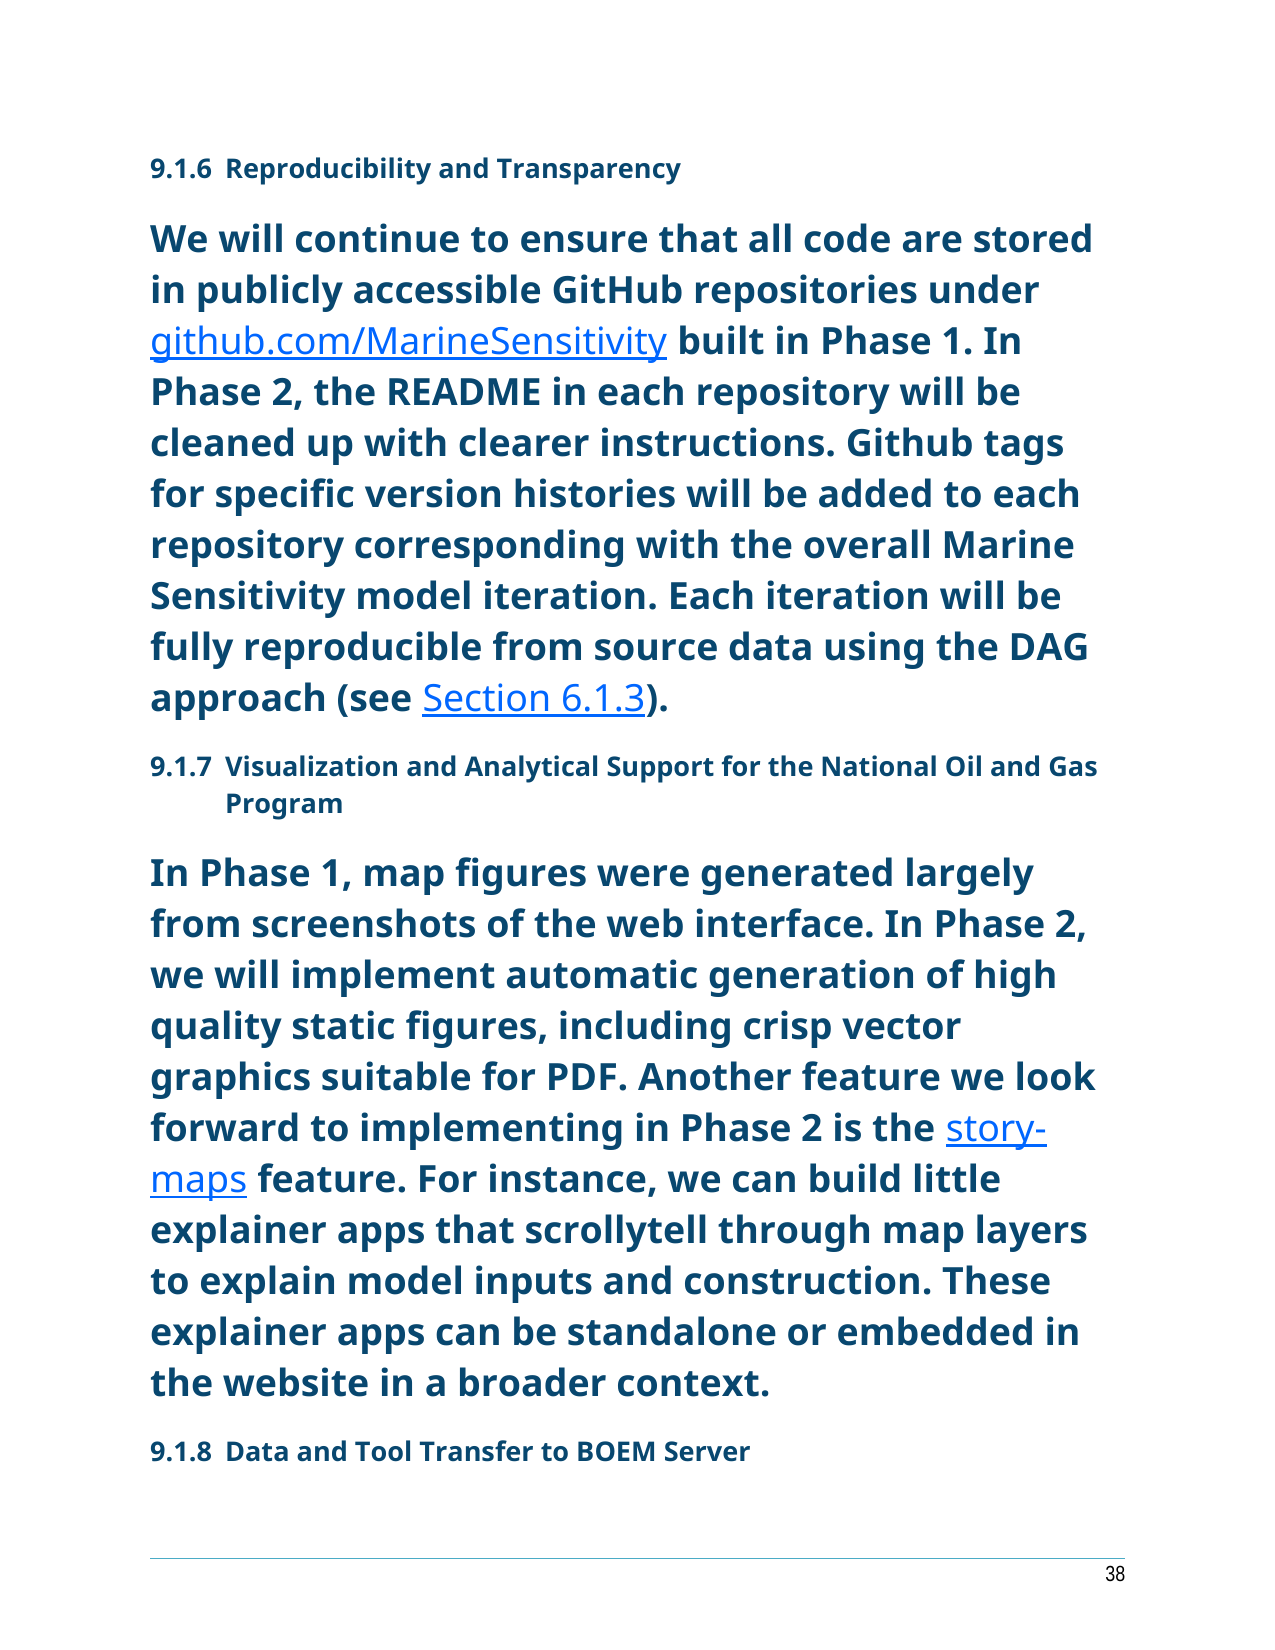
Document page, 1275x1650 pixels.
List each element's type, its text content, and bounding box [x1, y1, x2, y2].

subtitle Reproducibility and Transparency [150, 150, 1125, 187]
subtitle Visualization and Analytical Support for the National Oil and Gas Program [150, 747, 1125, 821]
subtitle Data and Tool Transfer to BOEM Server [150, 1432, 1125, 1469]
